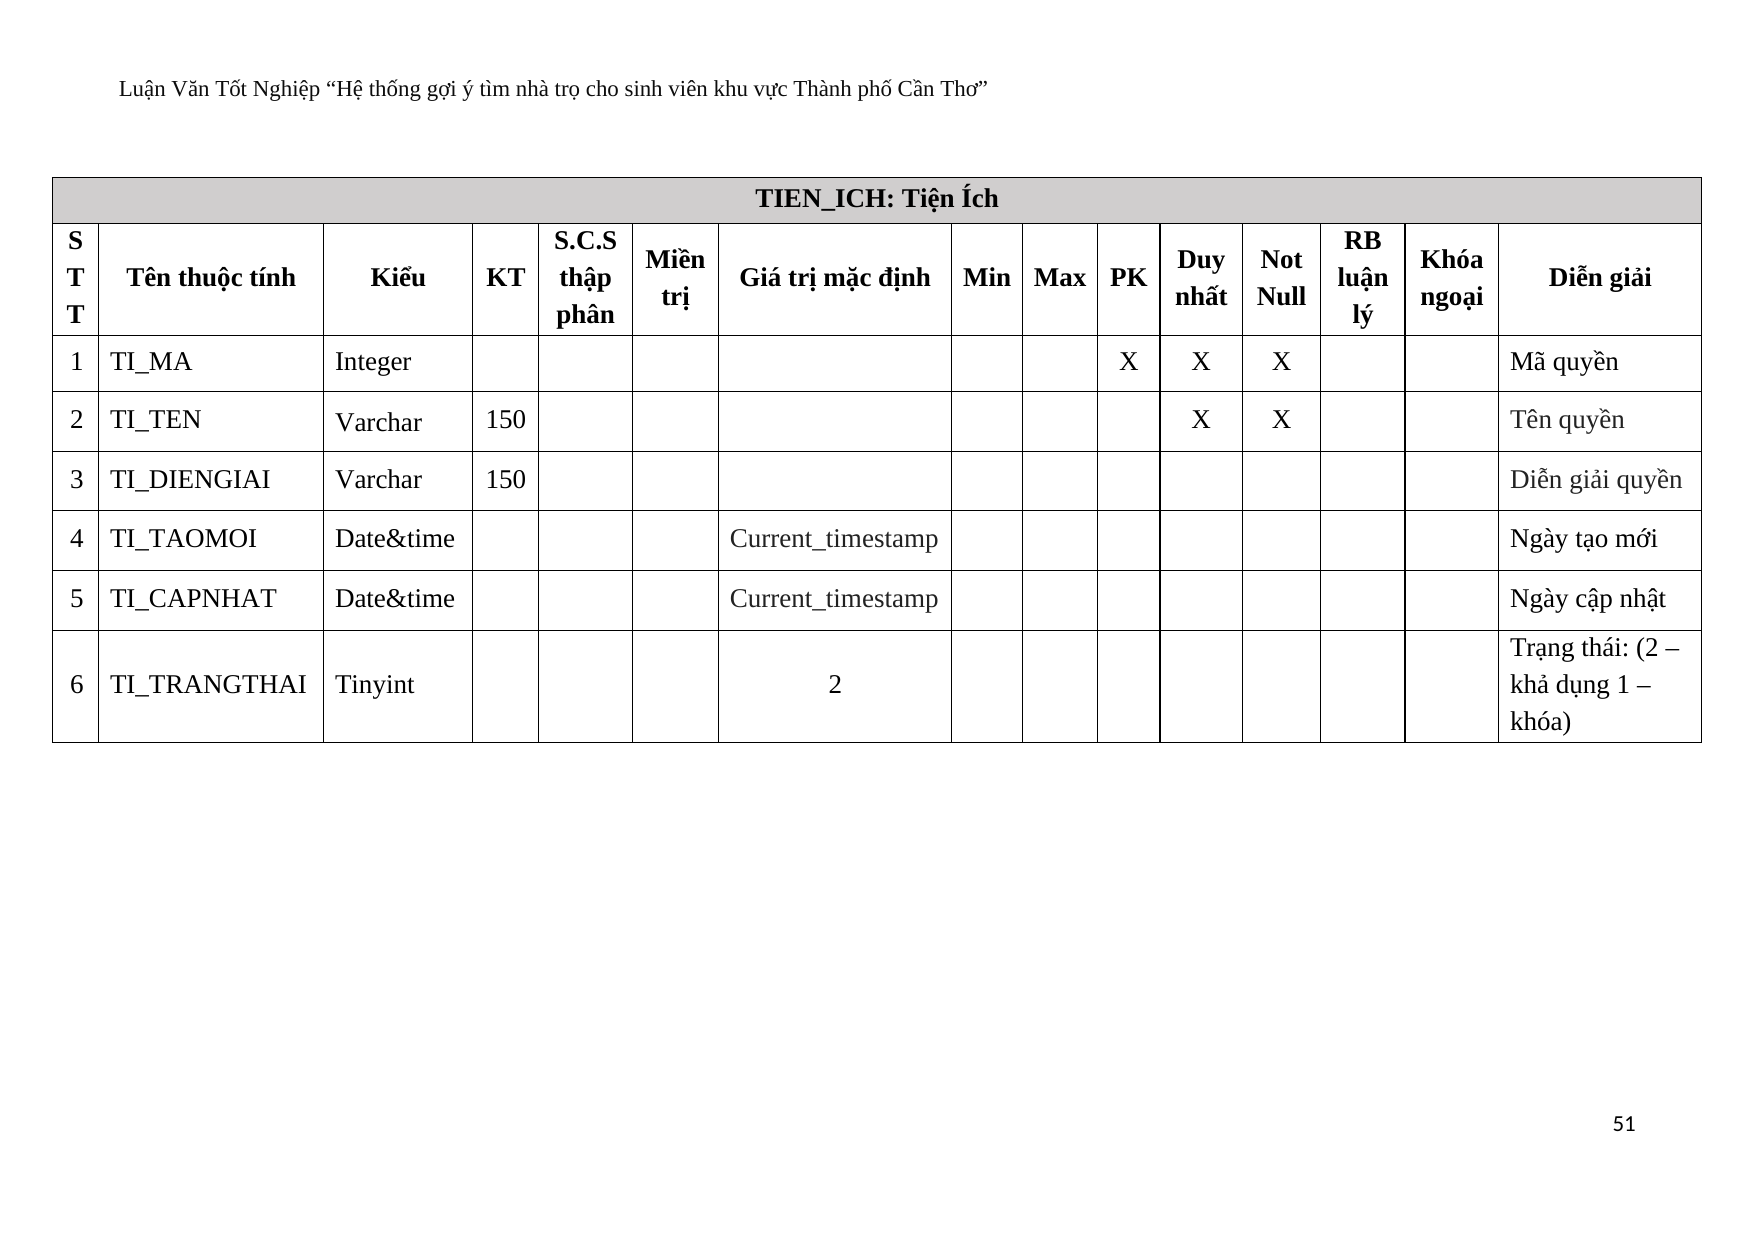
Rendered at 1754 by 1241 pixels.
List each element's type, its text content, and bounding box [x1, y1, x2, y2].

table_cell [719, 452, 951, 510]
table_cell [1098, 631, 1159, 742]
table_cell [1161, 452, 1242, 510]
table_cell Diễn giải [1499, 224, 1701, 335]
table_cell [1023, 336, 1097, 391]
table_cell [719, 392, 951, 451]
table_cell 2 [53, 392, 98, 451]
table_cell TI_TEN [99, 392, 323, 451]
table_cell [1406, 452, 1498, 510]
table_cell [1406, 336, 1498, 391]
table_cell Current_timestamp [719, 511, 951, 570]
table_cell Varchar [324, 452, 472, 510]
table_cell [1098, 571, 1159, 629]
table_cell [1321, 452, 1404, 510]
table_cell [633, 631, 718, 742]
table_cell Tên quyền [1499, 392, 1701, 451]
table_cell [952, 631, 1022, 742]
table_cell 4 [53, 511, 98, 570]
table_cell [1321, 336, 1404, 391]
table_cell [952, 392, 1022, 451]
table_cell 1 [53, 336, 98, 391]
table_cell [1243, 631, 1320, 742]
table_cell 3 [53, 452, 98, 510]
table_cell [633, 571, 718, 629]
table_cell Kiểu [324, 224, 472, 335]
table_cell [1243, 511, 1320, 570]
table_cell TI_TRANGTHAI [99, 631, 323, 742]
table_cell [952, 571, 1022, 629]
table_cell [1023, 631, 1097, 742]
table_cell X [1098, 336, 1159, 391]
table_cell 150 [473, 452, 538, 510]
table_cell [1161, 511, 1242, 570]
table_cell [633, 392, 718, 451]
table_cell Date&time [324, 571, 472, 629]
table_cell [952, 511, 1022, 570]
table_cell [1161, 631, 1242, 742]
table_cell Tinyint [324, 631, 472, 742]
table_cell [1321, 511, 1404, 570]
table_cell S.C.S thập phân [539, 224, 632, 335]
table_cell [1406, 392, 1498, 451]
table_cell 6 [53, 631, 98, 742]
table_cell [473, 631, 538, 742]
table_cell STT [53, 224, 98, 335]
table_cell Date&time [324, 511, 472, 570]
table_cell [1023, 392, 1097, 451]
table_cell RB luận lý [1321, 224, 1404, 335]
table_cell [1321, 392, 1404, 451]
table_cell [473, 511, 538, 570]
table_cell [539, 392, 632, 451]
table_cell [539, 336, 632, 391]
table_cell Giá trị mặc định [719, 224, 951, 335]
table_cell KT [473, 224, 538, 335]
table_cell [1098, 511, 1159, 570]
table_cell [1023, 511, 1097, 570]
table_cell Max [1023, 224, 1097, 335]
table_cell TI_CAPNHAT [99, 571, 323, 629]
table_cell Duy nhất [1161, 224, 1242, 335]
table_cell [1098, 452, 1159, 510]
table_cell [539, 452, 632, 510]
table_cell TI_DIENGIAI [99, 452, 323, 510]
table_cell Miền trị [633, 224, 718, 335]
table_cell [539, 511, 632, 570]
table_cell [952, 336, 1022, 391]
table_cell [473, 571, 538, 629]
table_cell [1243, 452, 1320, 510]
table_cell [1023, 571, 1097, 629]
table_cell 5 [53, 571, 98, 629]
table_cell [473, 336, 538, 391]
table_cell X [1243, 336, 1320, 391]
table_cell X [1161, 336, 1242, 391]
table_cell X [1161, 392, 1242, 451]
table_cell Integer [324, 336, 472, 391]
table_header TIEN_ICH: Tiện Ích [53, 178, 1701, 223]
table_cell Diễn giải quyền [1499, 452, 1701, 510]
table_cell Varchar [324, 392, 472, 451]
table_cell 2 [719, 631, 951, 742]
table_cell [1161, 571, 1242, 629]
table_cell [539, 571, 632, 629]
table_cell Min [952, 224, 1022, 335]
table_cell [952, 452, 1022, 510]
table_cell TI_TAOMOI [99, 511, 323, 570]
table_cell [539, 631, 632, 742]
table_cell Ngày cập nhật [1499, 571, 1701, 629]
table_cell [1406, 571, 1498, 629]
table_cell [1321, 571, 1404, 629]
table_cell Current_timestamp [719, 571, 951, 629]
table_cell [1406, 631, 1498, 742]
table_cell X [1243, 392, 1320, 451]
table_cell TI_MA [99, 336, 323, 391]
table_cell PK [1098, 224, 1159, 335]
table_cell [1098, 392, 1159, 451]
table_cell [633, 511, 718, 570]
table_cell Ngày tạo mới [1499, 511, 1701, 570]
table_cell Tên thuộc tính [99, 224, 323, 335]
table_cell [719, 336, 951, 391]
table_cell 150 [473, 392, 538, 451]
table_cell Khóa ngoại [1406, 224, 1498, 335]
table_cell [1321, 631, 1404, 742]
table_cell [1243, 571, 1320, 629]
table_cell Mã quyền [1499, 336, 1701, 391]
table_cell Trạng thái: (2 – khả dụng 1 – khóa) [1499, 631, 1701, 742]
table_cell Not Null [1243, 224, 1320, 335]
table_cell [633, 336, 718, 391]
table_cell [1406, 511, 1498, 570]
table_cell [1023, 452, 1097, 510]
table_cell [633, 452, 718, 510]
